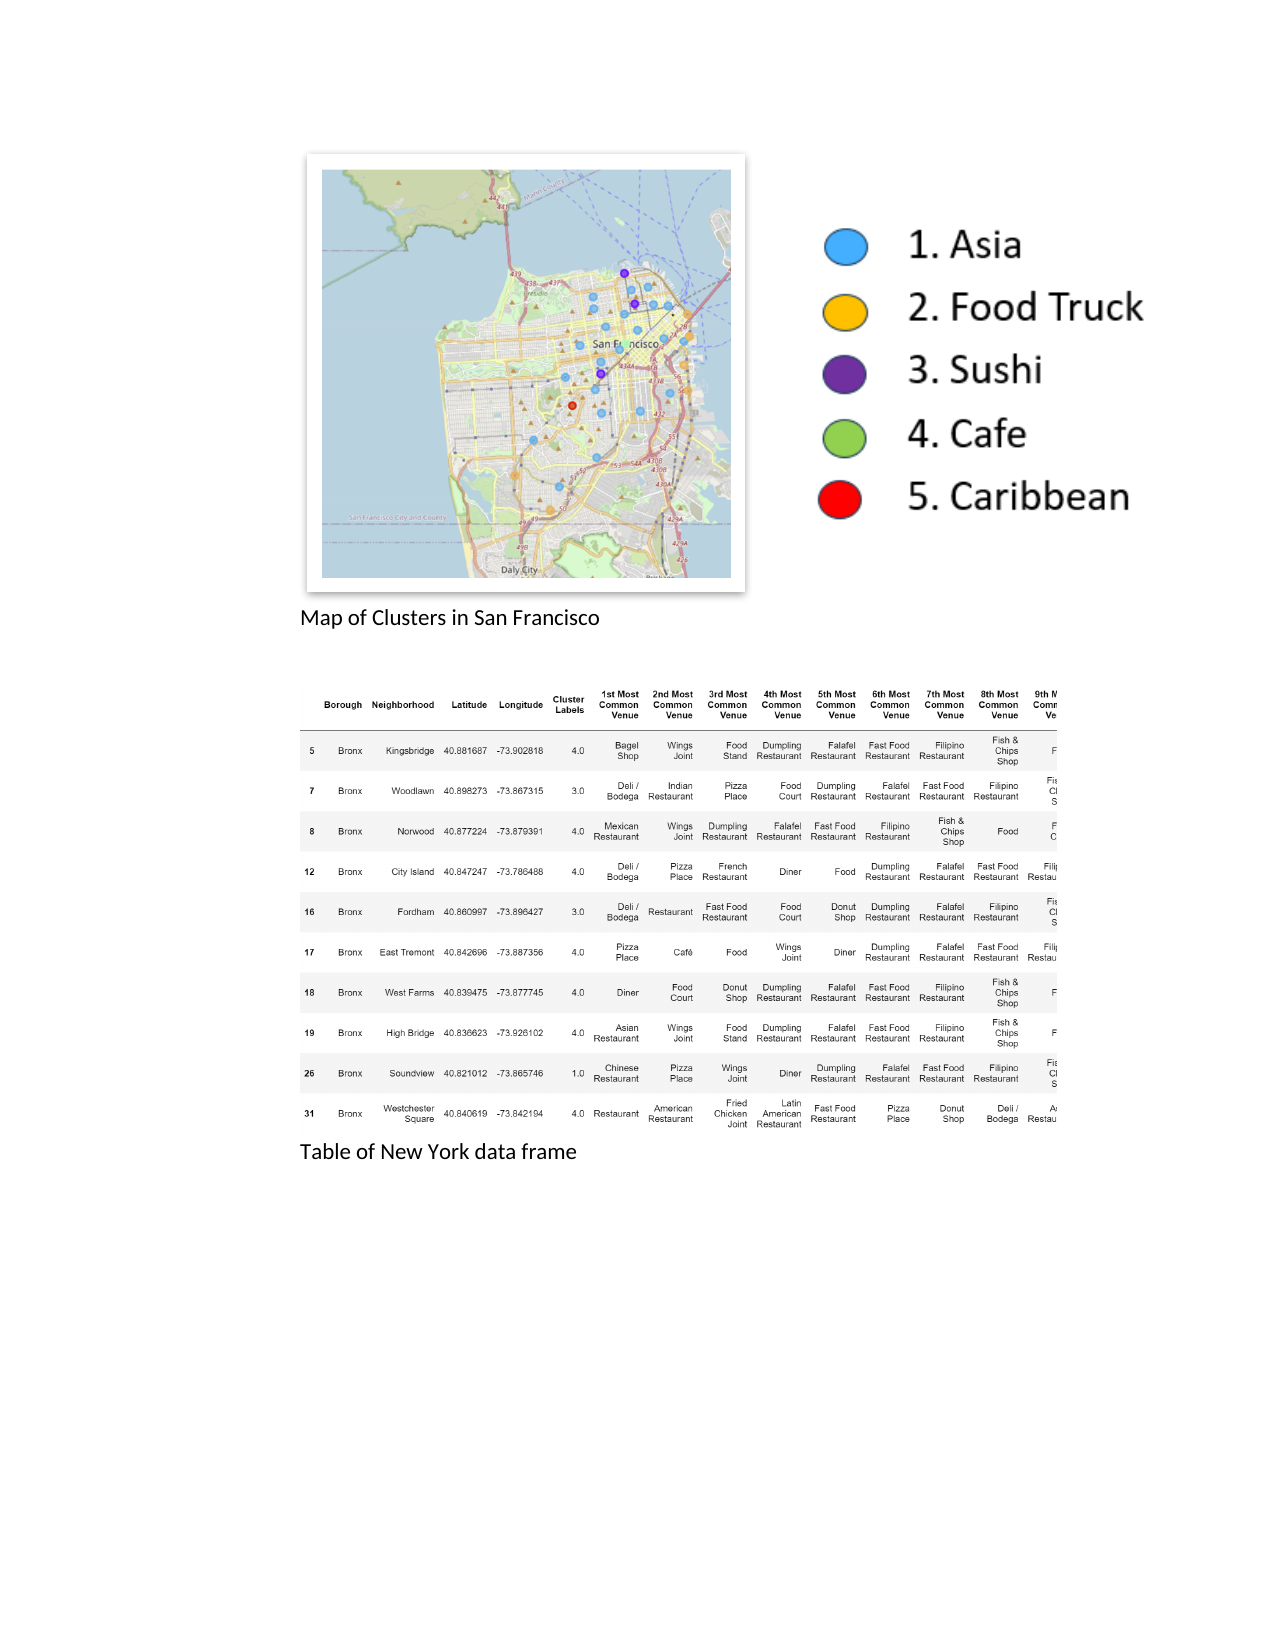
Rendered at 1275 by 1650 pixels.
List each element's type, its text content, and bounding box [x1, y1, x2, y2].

picture [322, 169, 731, 578]
text Table of New York data frame [300, 1137, 1125, 1165]
picture [300, 687, 1059, 1138]
picture [801, 202, 1191, 543]
text Map of Clusters in San Francisco [300, 603, 1125, 631]
